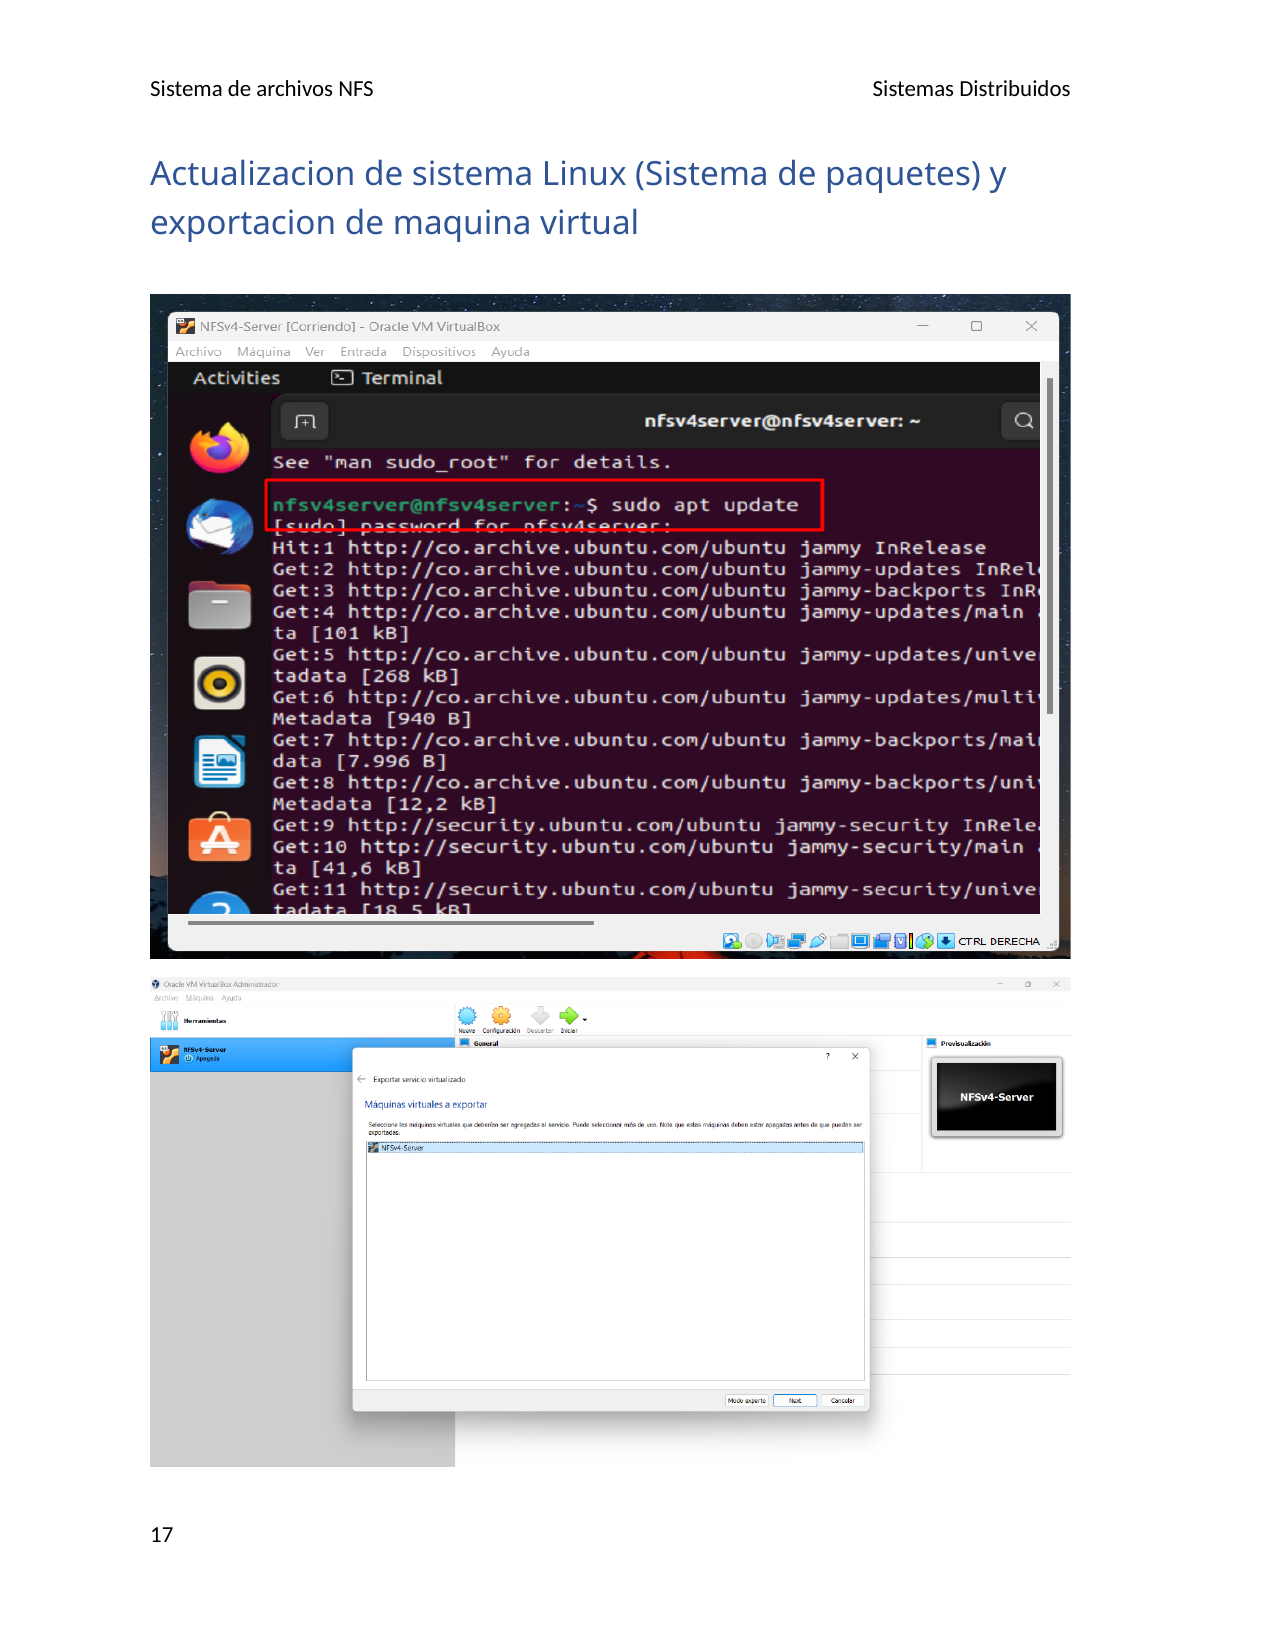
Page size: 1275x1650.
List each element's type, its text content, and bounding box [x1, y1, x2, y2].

picture [150, 294, 1071, 959]
subtitle Actualizacion de sistema Linux (Sistema de paquetes) y exportacion de maquina virtual [150, 150, 1125, 244]
picture [150, 977, 1071, 1467]
